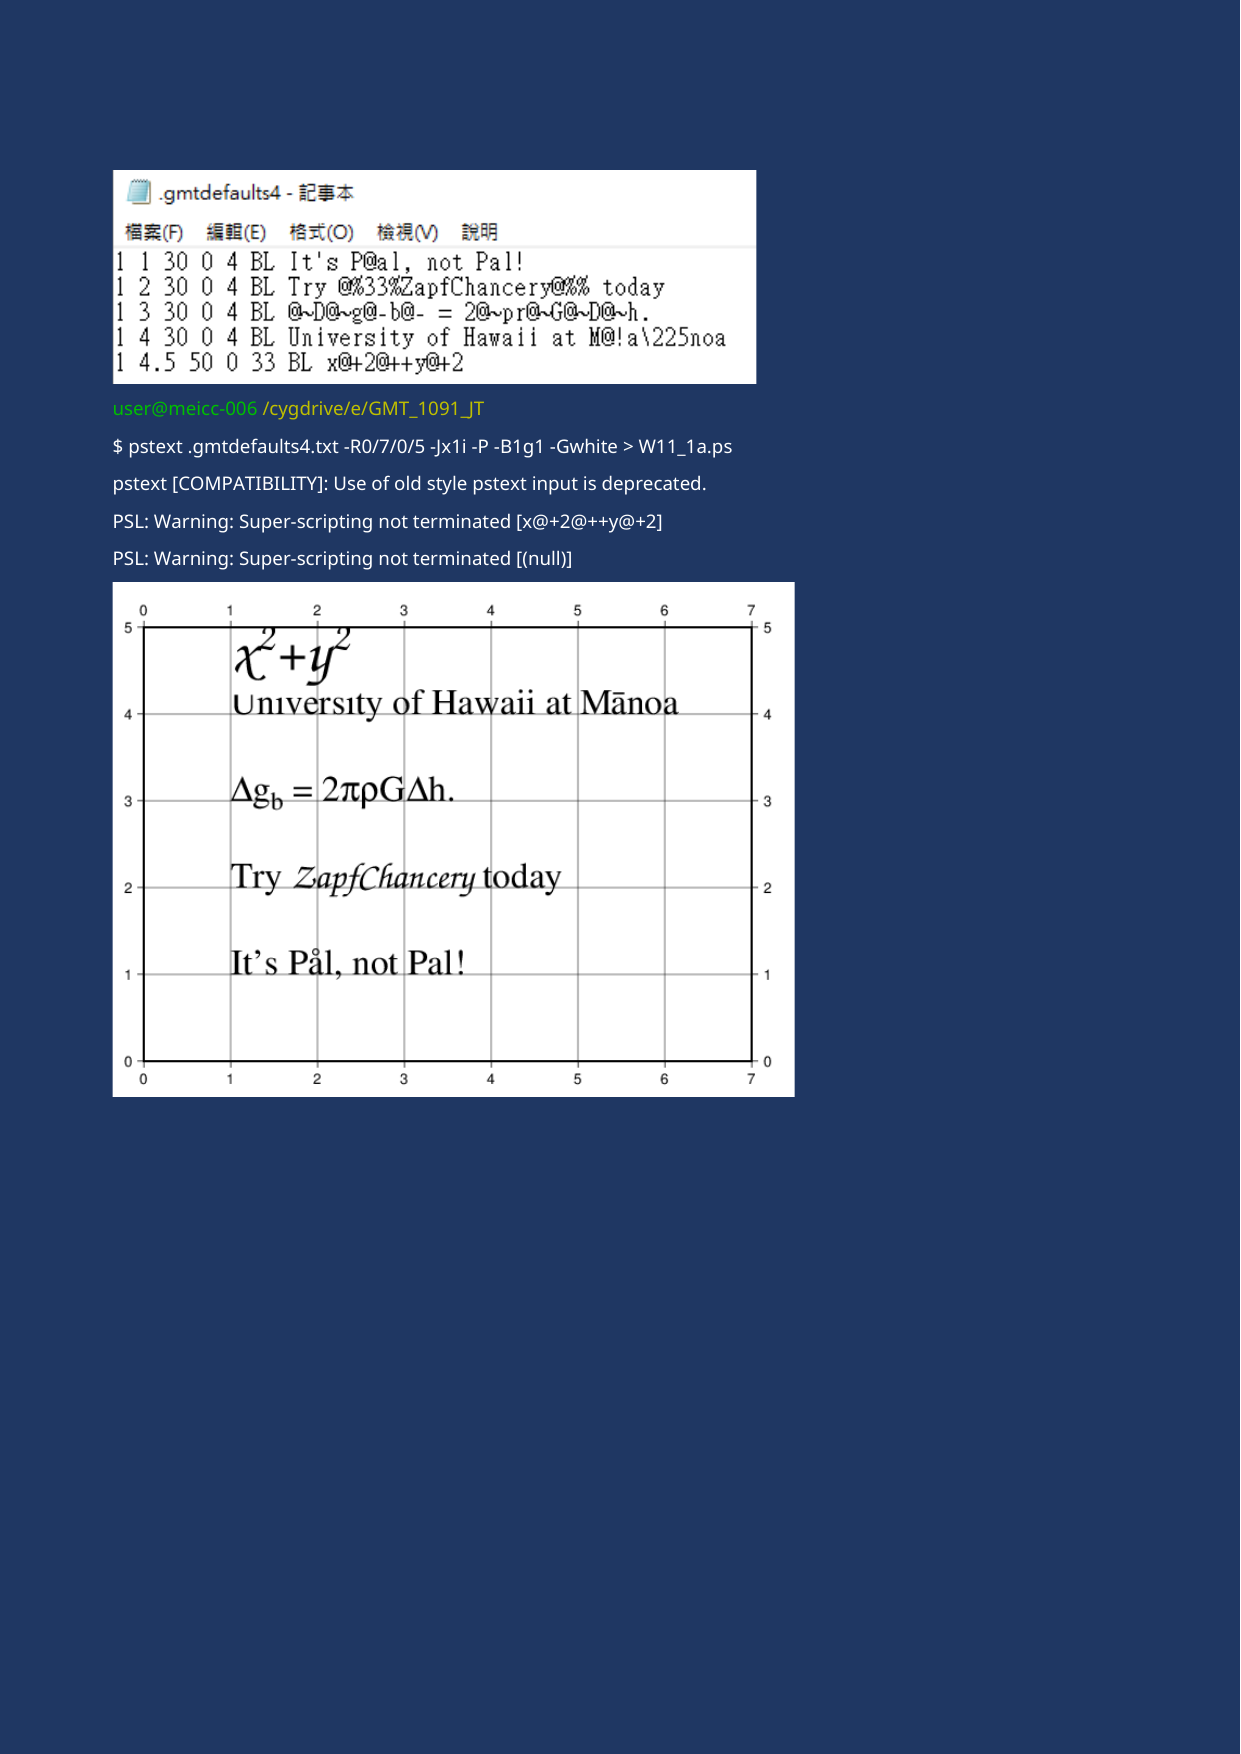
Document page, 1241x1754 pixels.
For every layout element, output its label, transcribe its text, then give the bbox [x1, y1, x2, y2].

text user@meicc-006 /cygdrive/e/GMT_1091_JT [112, 389, 1128, 427]
picture [112, 582, 795, 1097]
text pstext [COMPATIBILITY]: Use of old style pstext input is deprecated. [112, 464, 1128, 502]
picture [112, 170, 757, 384]
text PSL: Warning: Super-scripting not terminated [x@+2@++y@+2] [112, 502, 1128, 539]
text PSL: Warning: Super-scripting not terminated [(null)] [112, 539, 1128, 577]
text $ pstext .gmtdefaults4.txt -R0/7/0/5 -Jx1i -P -B1g1 -Gwhite > W11_1a.ps [112, 427, 1128, 464]
